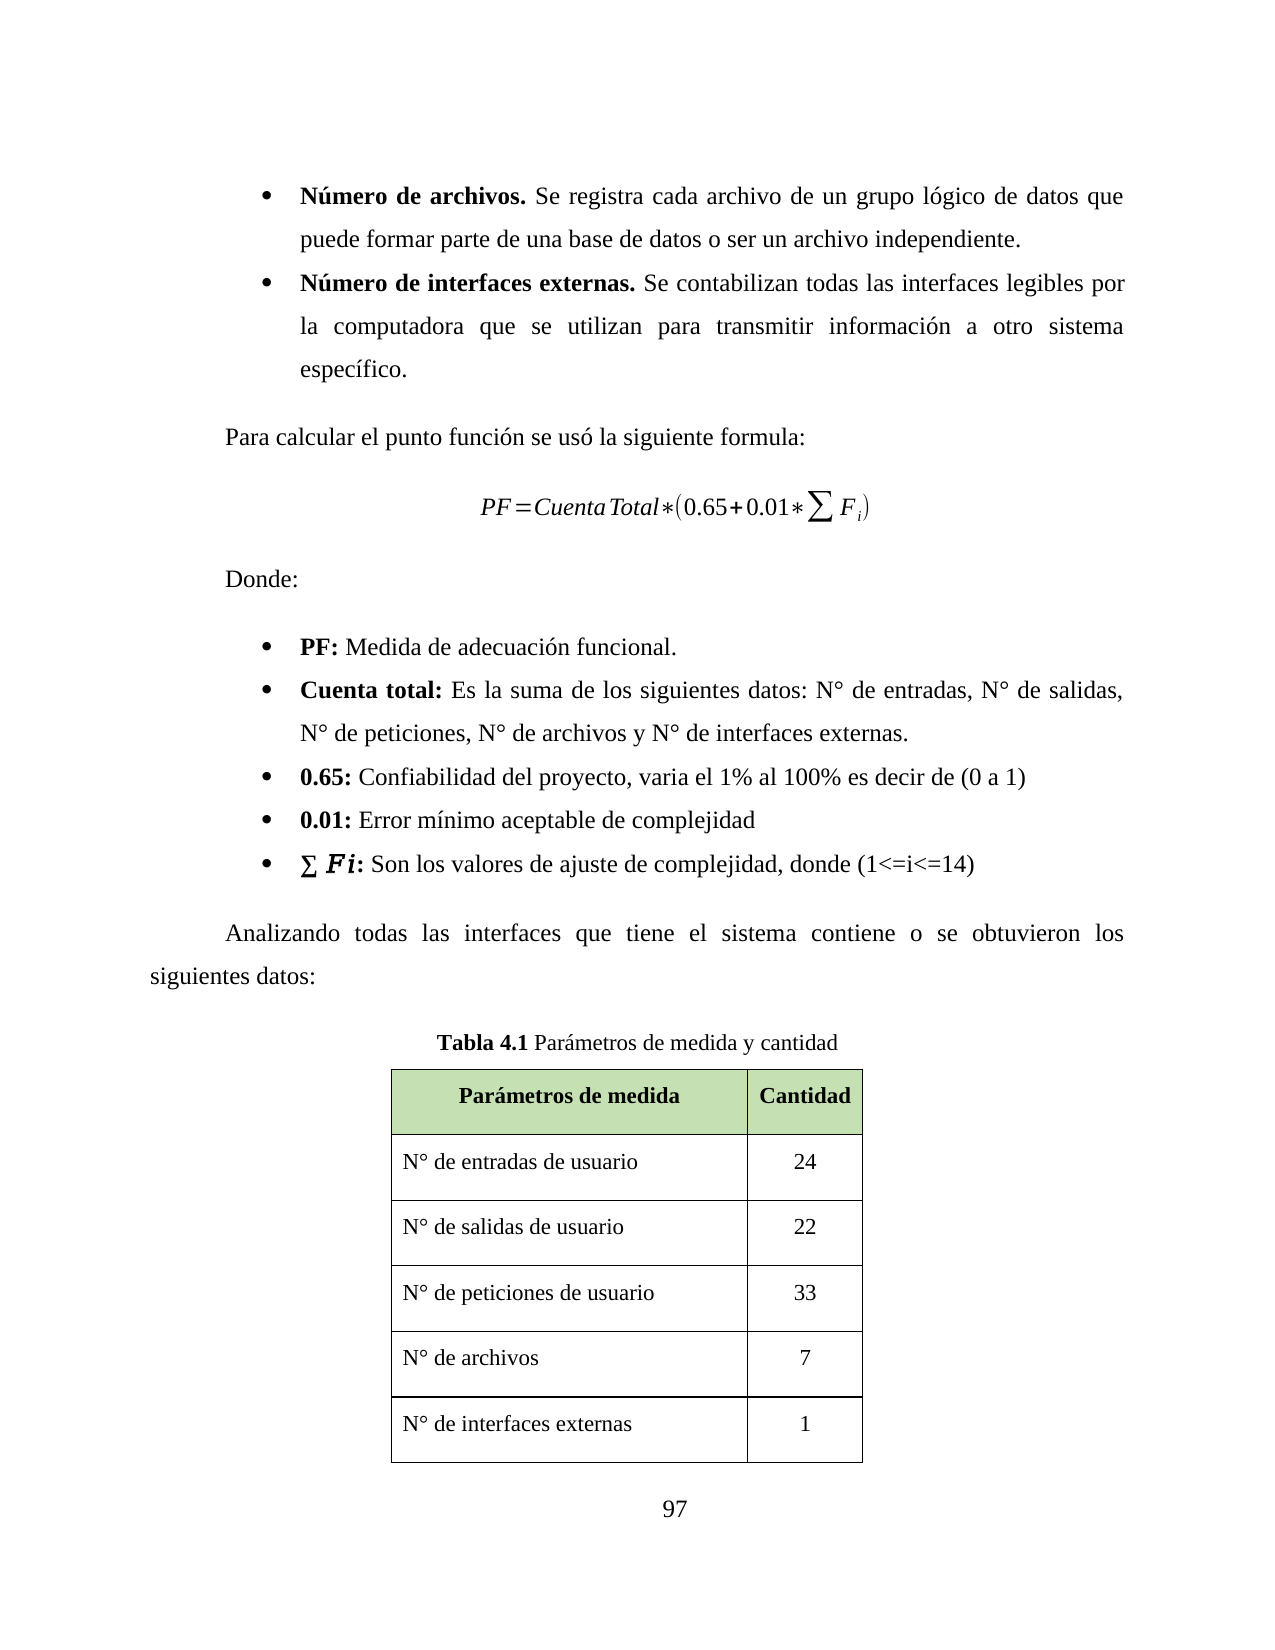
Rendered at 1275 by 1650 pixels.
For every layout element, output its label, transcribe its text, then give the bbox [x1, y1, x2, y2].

table_cell N° de salidas de usuario [392, 1201, 747, 1265]
text Analizando todas las interfaces que tiene el sistema contiene o se obtuvieron los siguientes datos: [150, 918, 1125, 990]
list ∑ 𝐹𝑖: Son los valores de ajuste de complejidad, donde (1<=i<=14) [262, 848, 1125, 878]
table_cell N° de entradas de usuario [392, 1135, 747, 1200]
list 0.65: Confiabilidad del proyecto, varia el 1% al 100% es decir de (0 a 1) [262, 762, 1125, 790]
list Número de archivos. Se registra cada archivo de un grupo lógico de datos que puede formar parte de una base de datos o ser un archivo independiente. [262, 181, 1125, 253]
list Cuenta total: Es la suma de los siguientes datos: N° de entradas, N° de salidas, N° de peticiones, N° de archivos y N° de interfaces externas. [262, 675, 1125, 747]
text Tabla 4.1 Parámetros de medida y cantidad [150, 1029, 1125, 1056]
table_cell 1 [748, 1398, 862, 1462]
table_cell N° de archivos [392, 1332, 747, 1396]
list 0.01: Error mínimo aceptable de complejidad [262, 805, 1125, 833]
table_header Parámetros de medida [392, 1070, 747, 1134]
table_cell 22 [748, 1201, 862, 1265]
table_cell 33 [748, 1266, 862, 1331]
list PF: Medida de adecuación funcional. [262, 632, 1125, 661]
text Donde: [150, 564, 1125, 593]
text Para calcular el punto función se usó la siguiente formula: [150, 422, 1125, 451]
table_cell N° de interfaces externas [392, 1398, 747, 1462]
table_cell 7 [748, 1332, 862, 1396]
list Número de interfaces externas. Se contabilizan todas las interfaces legibles por la computadora que se utilizan para transmitir información a otro sistema específico. [262, 268, 1125, 383]
table_cell N° de peticiones de usuario [392, 1266, 747, 1331]
table_cell 24 [748, 1135, 862, 1200]
table_header Cantidad [748, 1070, 862, 1134]
